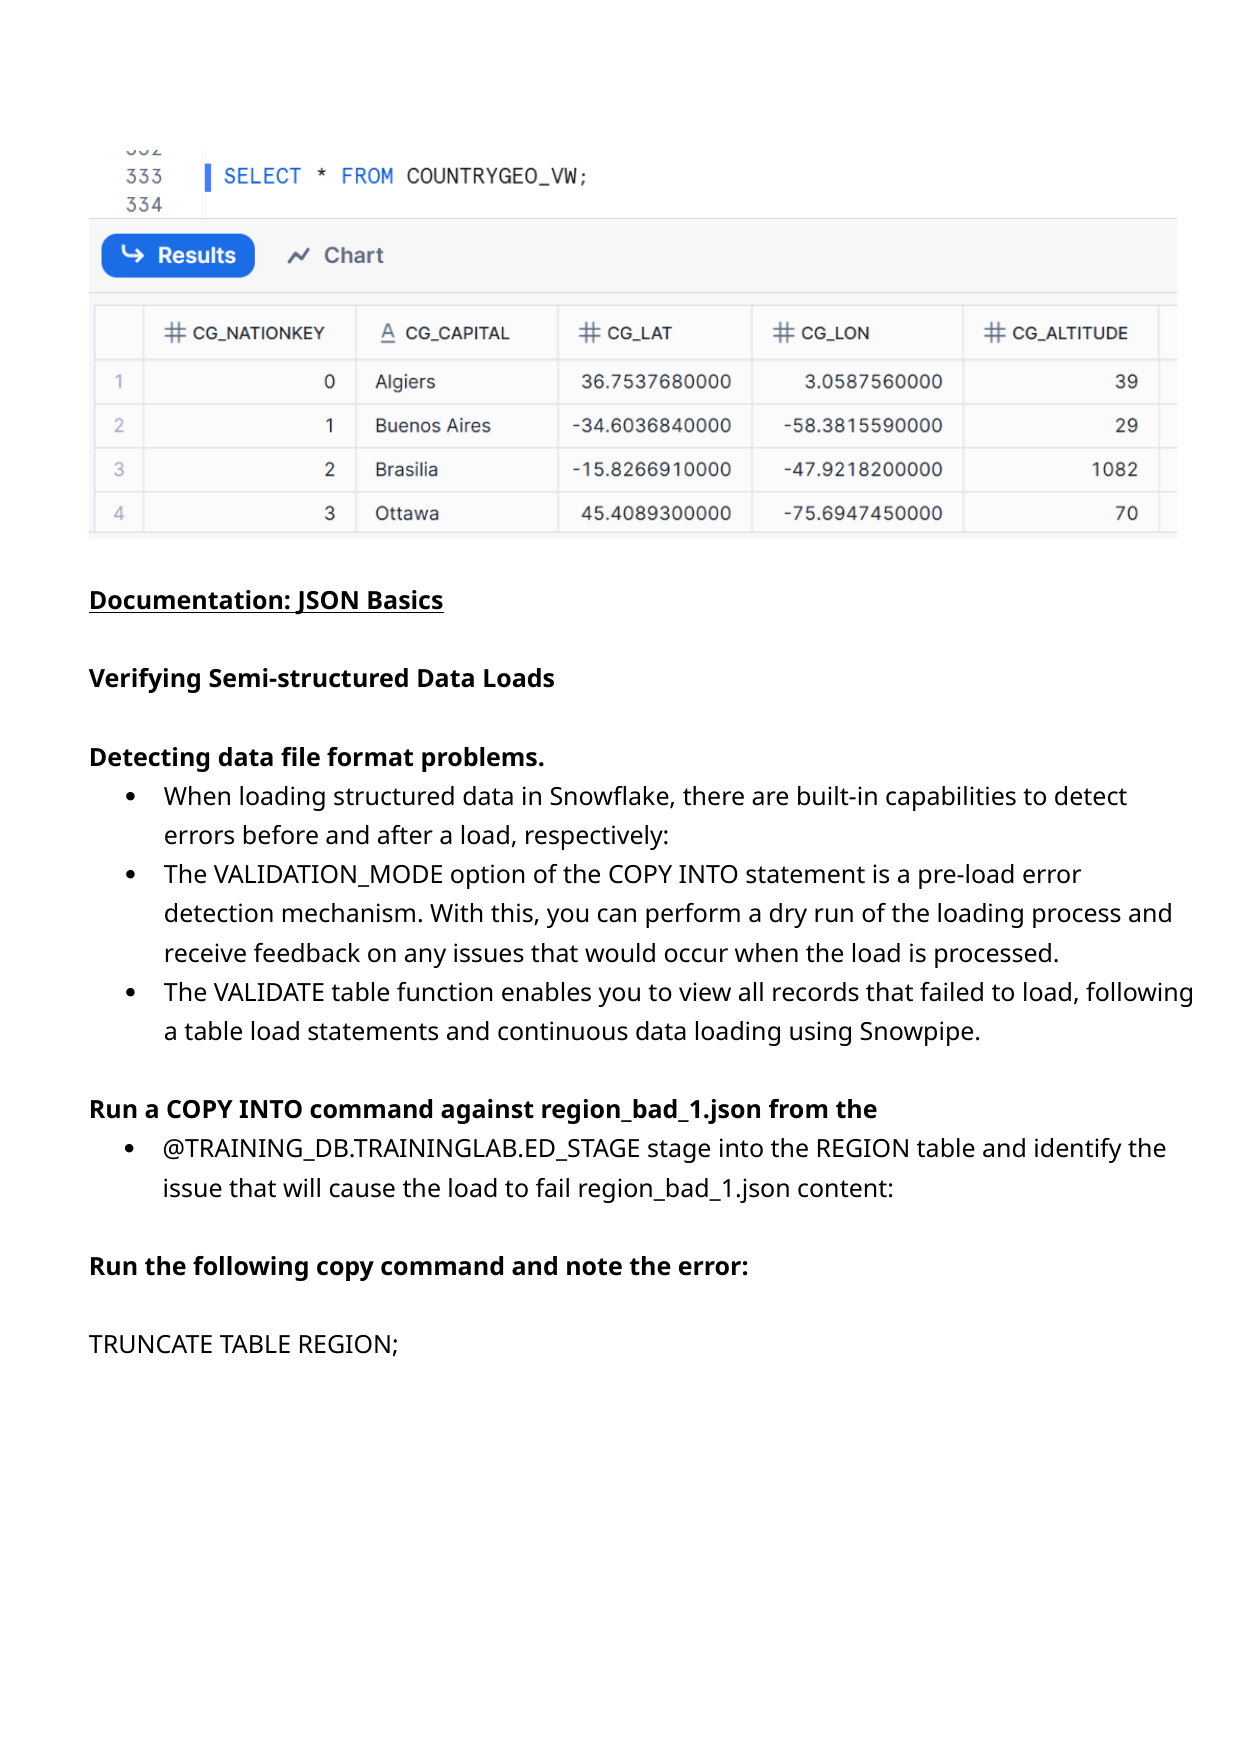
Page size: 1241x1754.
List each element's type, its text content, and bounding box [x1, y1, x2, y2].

text TRUNCATE TABLE REGION; [89, 1327, 1196, 1361]
text Run the following copy command and note the error: [89, 1249, 1196, 1283]
text Verifying Semi-structured Data Loads [89, 661, 1196, 695]
picture [88, 150, 1178, 539]
list When loading structured data in Snowflake, there are built-in capabilities to detect errors before and after a load, respectively: [126, 779, 1196, 852]
list @TRAINING_DB.TRAININGLAB.ED_STAGE stage into the REGION table and identify the issue that will cause the load to fail region_bad_1.json content: [125, 1131, 1196, 1204]
list The VALIDATE table function enables you to view all records that failed to load, following a table load statements and continuous data loading using Snowpipe. [126, 974, 1196, 1048]
text Detecting data file format problems. [89, 739, 1196, 773]
list The VALIDATION_MODE option of the COPY INTO statement is a pre-load error detection mechanism. With this, you can perform a dry run of the loading process and receive feedback on any issues that would occur when the load is processed. [126, 857, 1196, 969]
text Documentation: JSON Basics [89, 583, 1196, 617]
text Run a COPY INTO command against region_bad_1.json from the [89, 1092, 1196, 1126]
